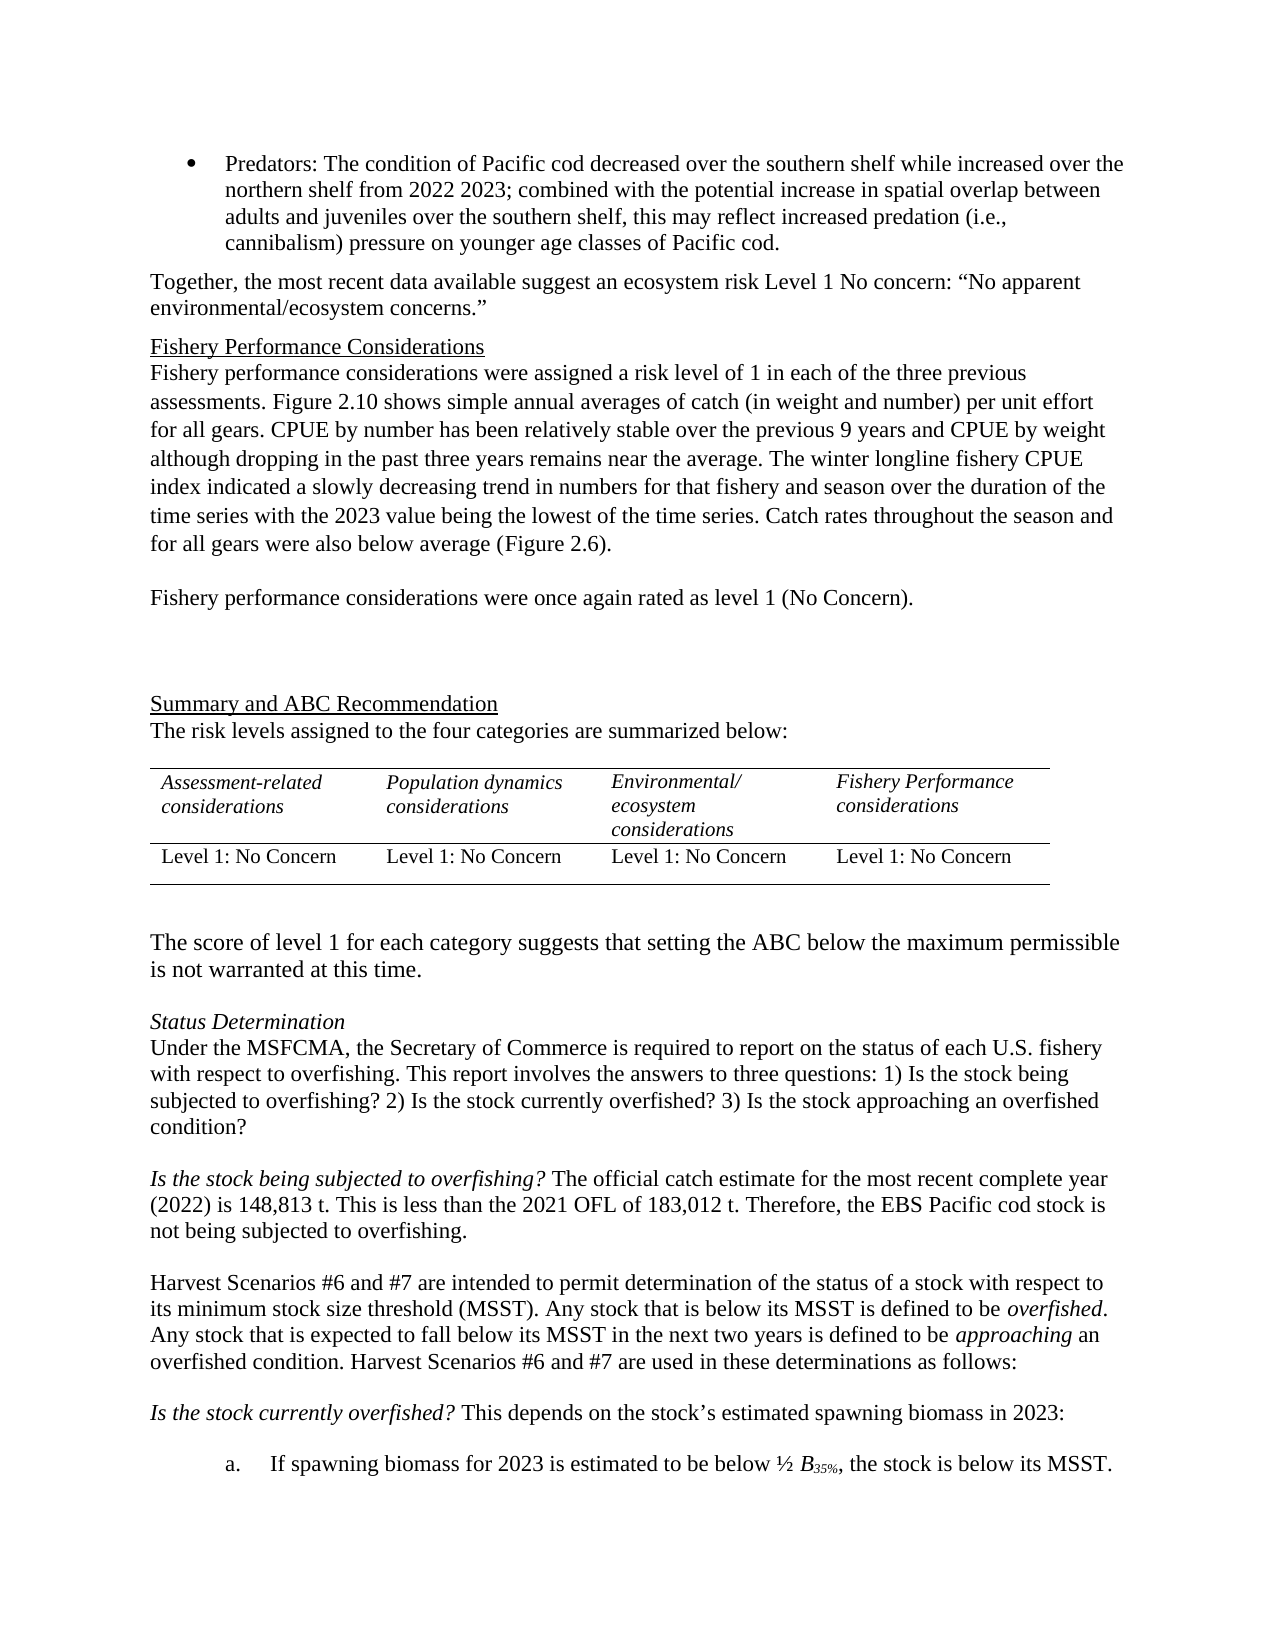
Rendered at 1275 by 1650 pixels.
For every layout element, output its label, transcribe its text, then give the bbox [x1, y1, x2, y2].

table_header Environmental/ ecosystem considerations [600, 769, 825, 843]
text Is the stock being subjected to overfishing? The official catch estimate for the most recent complete year (2022) is 148,813 t. This is less than the 2021 OFL of 183,012 t. Therefore, the EBS Pacific cod stock is not being subjected to overfishing. [150, 1164, 1125, 1244]
table_header Fishery Performance considerations [825, 769, 1050, 843]
subtitle Summary and ABC Recommendation [150, 690, 1125, 717]
text Harvest Scenarios #6 and #7 are intended to permit determination of the status of a stock with respect to its minimum stock size threshold (MSST). Any stock that is below its MSST is defined to be overfished. Any stock that is expected to fall below its MSST in the next two years is defined to be approaching an overfished condition. Harvest Scenarios #6 and #7 are used in these determinations as follows: [150, 1269, 1125, 1374]
subtitle Together, the most recent data available suggest an ecosystem risk Level 1 No concern: “No apparent environmental/ecosystem concerns.” [150, 268, 1125, 321]
text Fishery performance considerations were once again rated as level 1 (No Concern). [150, 583, 1125, 610]
table_cell Level 1: No Concern [375, 844, 600, 883]
text The score of level 1 for each category suggests that setting the ABC below the maximum permissible is not warranted at this time. [150, 928, 1125, 983]
subtitle Predators: The condition of Pacific cod decreased over the southern shelf while increased over the northern shelf from 2022 2023; combined with the potential increase in spatial overlap between adults and juveniles over the southern shelf, this may reflect increased predation (i.e., cannibalism) pressure on younger age classes of Pacific cod. [187, 150, 1125, 255]
subtitle Status Determination [150, 1008, 1125, 1034]
text Fishery performance considerations were assigned a risk level of 1 in each of the three previous assessments. Figure 2.10 shows simple annual averages of catch (in weight and number) per unit effort for all gears. CPUE by number has been relatively stable over the previous 9 years and CPUE by weight although dropping in the past three years remains near the average. The winter longline fishery CPUE index indicated a slowly decreasing trend in numbers for that fishery and season over the duration of the time series with the 2023 value being the lowest of the time series. Catch rates throughout the season and for all gears were also below average (Figure 2.6). [150, 359, 1125, 556]
text The risk levels assigned to the four categories are summarized below: [150, 717, 1125, 743]
table_cell Level 1: No Concern [150, 844, 375, 883]
table_header Assessment-related considerations [150, 769, 375, 843]
table_header Population dynamics considerations [375, 769, 600, 843]
text Under the MSFCMA, the Secretary of Commerce is required to report on the status of each U.S. fishery with respect to overfishing. This report involves the answers to three questions: 1) Is the stock being subjected to overfishing? 2) Is the stock currently overfished? 3) Is the stock approaching an overfished condition? [150, 1034, 1125, 1139]
list If spawning biomass for 2023 is estimated to be below ½ B35%, the stock is below its MSST. [225, 1450, 1125, 1477]
text Is the stock currently overfished? This depends on the stock’s estimated spawning biomass in 2023: [150, 1399, 1125, 1425]
table_cell Level 1: No Concern [825, 844, 1050, 883]
table_cell Level 1: No Concern [600, 844, 825, 883]
subtitle Fishery Performance Considerations [150, 333, 1125, 359]
